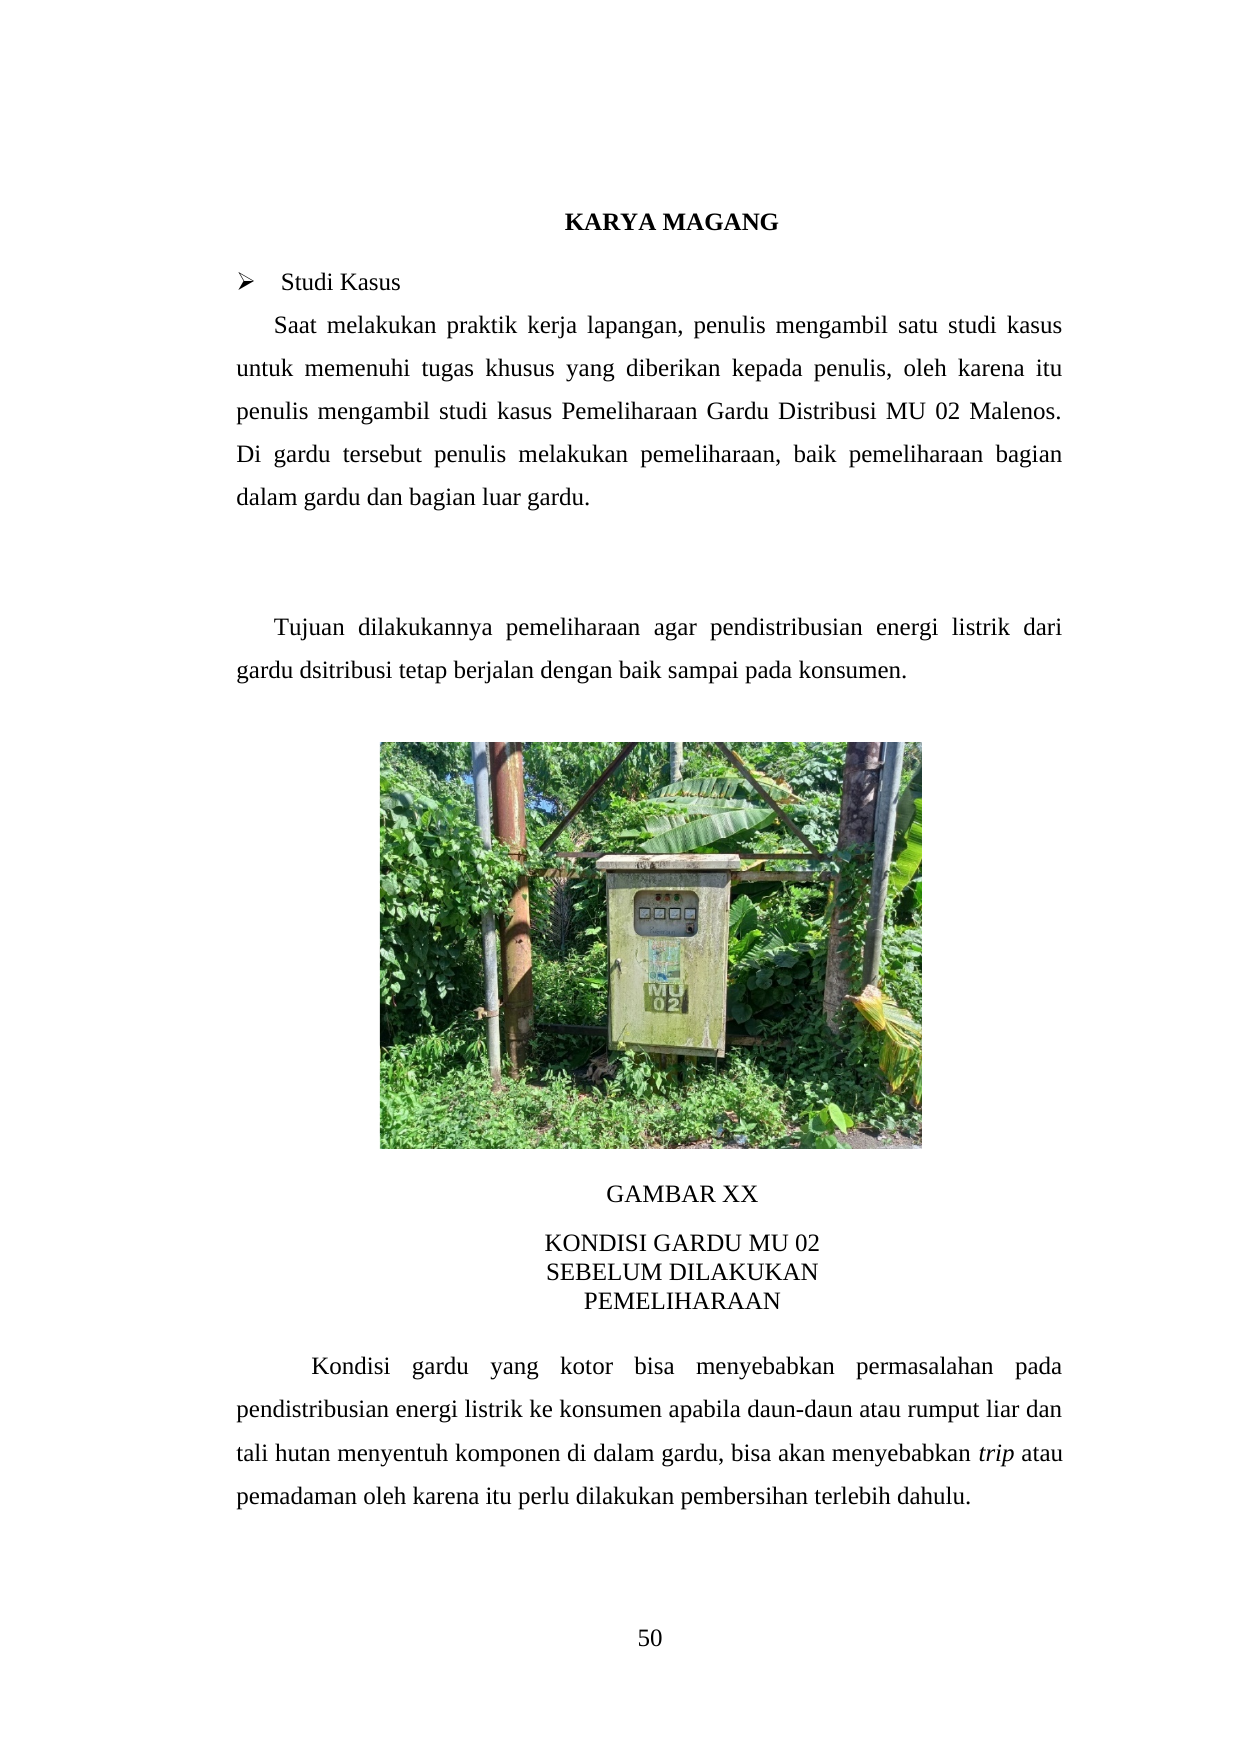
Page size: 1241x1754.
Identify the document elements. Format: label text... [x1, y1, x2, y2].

list Tujuan dilakukannya pemeliharaan agar pendistribusian energi listrik dari gardu dsitribusi tetap berjalan dengan baik sampai pada konsumen. [236, 612, 1063, 683]
list Studi Kasus [236, 267, 1063, 295]
subtitle KARYA MAGANG [281, 207, 1063, 236]
text Kondisi gardu yang kotor bisa menyebabkan permasalahan pada pendistribusian energi listrik ke konsumen apabila daun-daun atau rumput liar dan tali hutan menyentuh komponen di dalam gardu, bisa akan menyebabkan trip atau pemadaman oleh karena itu perlu dilakukan pembersihan terlebih dahulu. [236, 1351, 1063, 1509]
list Saat melakukan praktik kerja lapangan, penulis mengambil satu studi kasus untuk memenuhi tugas khusus yang diberikan kepada penulis, oleh karena itu penulis mengambil studi kasus Pemeliharaan Gardu Distribusi MU 02 Malenos. Di gardu tersebut penulis melakukan pemeliharaan, baik pemeliharaan bagian dalam gardu dan bagian luar gardu. [236, 310, 1063, 511]
picture [379, 742, 922, 1149]
